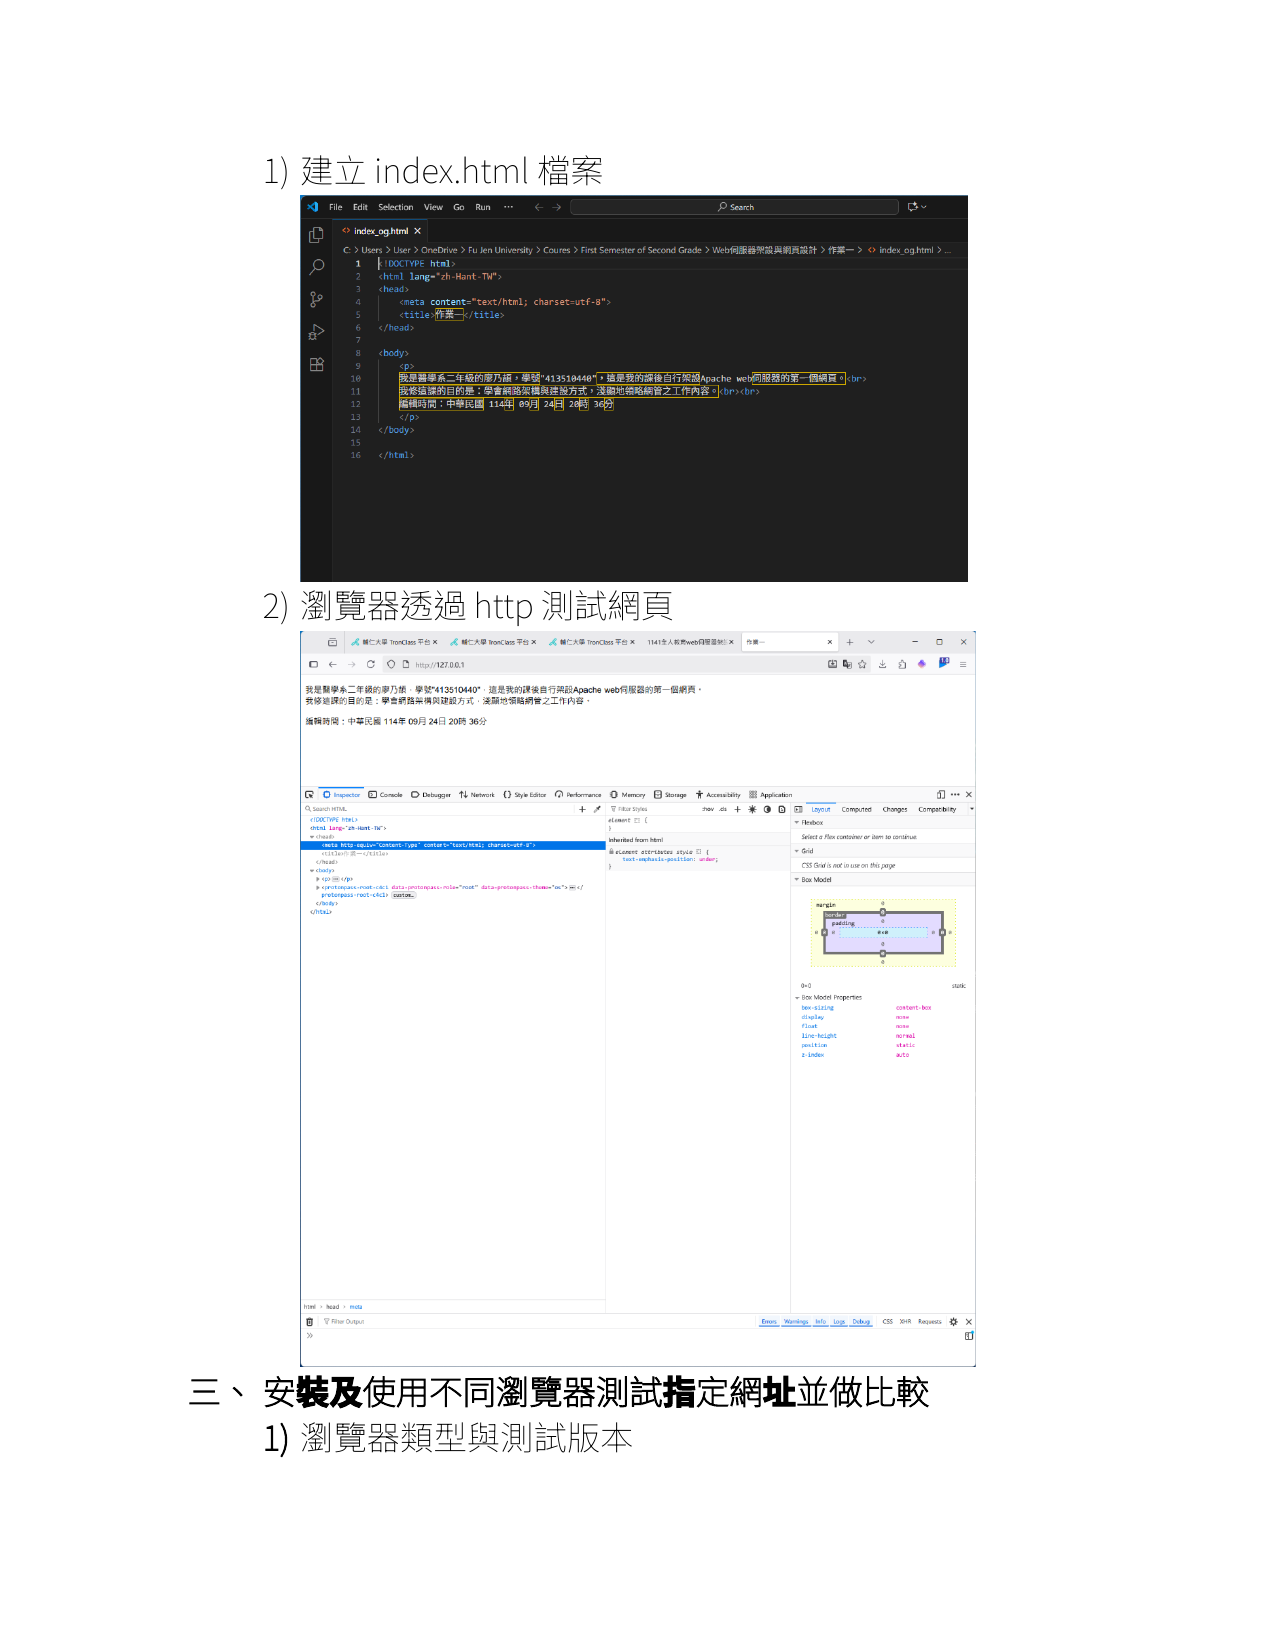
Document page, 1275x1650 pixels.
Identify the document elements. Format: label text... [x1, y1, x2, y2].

list 瀏覽器類型與測試版本 [262, 1417, 1125, 1457]
picture [300, 195, 968, 582]
list 安裝及使用不同瀏覽器測試指定網址並做比較 [187, 1371, 1125, 1411]
picture [300, 631, 976, 1367]
